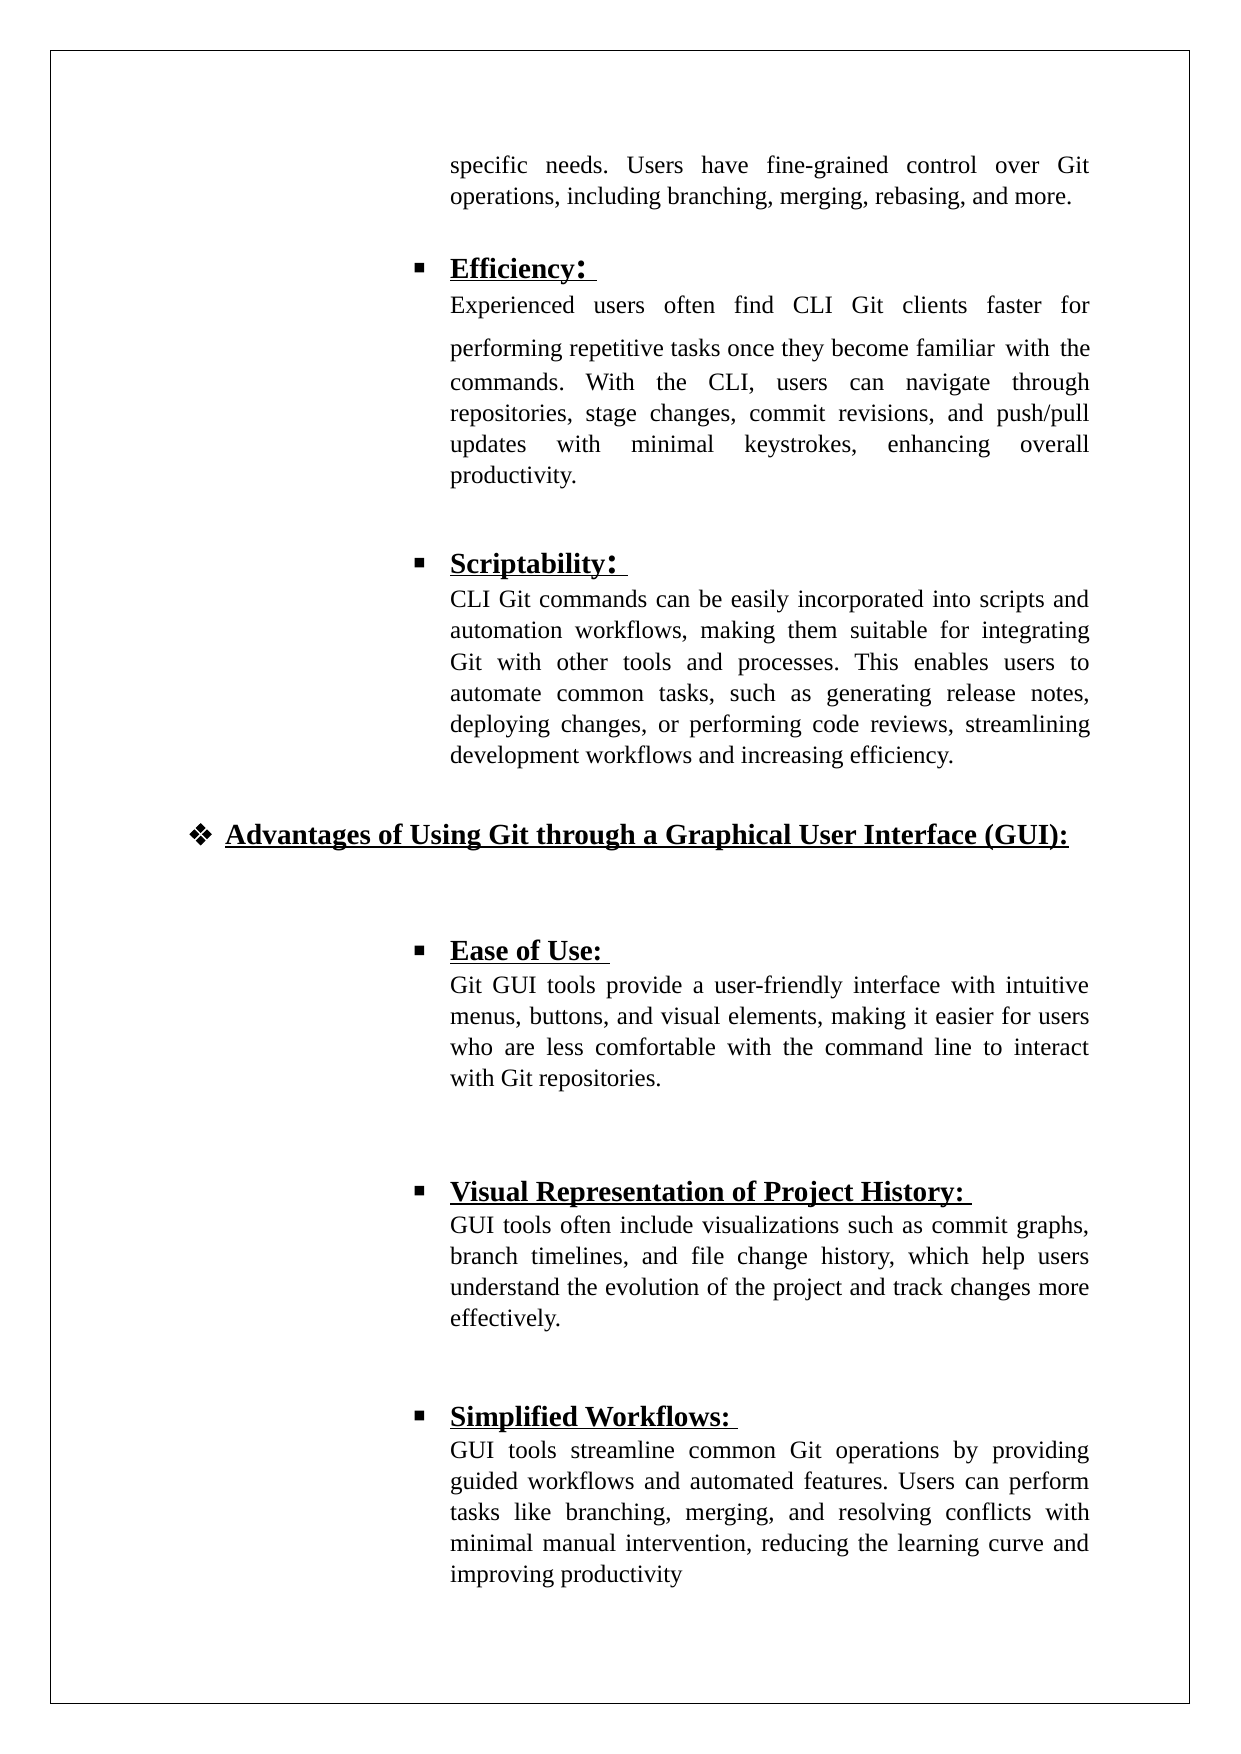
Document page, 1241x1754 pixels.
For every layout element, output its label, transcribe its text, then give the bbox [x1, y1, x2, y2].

list Efficiency: [412, 243, 1090, 286]
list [450, 150, 1090, 210]
list Experienced users often find CLI Git clients faster for performing repetitive tasks once they become familiar with the commands. With the CLI, users can navigate through repositories, stage changes, commit revisions, and push/pull updates with minimal keystrokes, enhancing overall productivity. [450, 290, 1090, 489]
list Scriptability: [412, 538, 1090, 581]
list Git GUI tools provide a user-friendly interface with intuitive menus, buttons, and visual elements, making it easier for users who are less comfortable with the command line to interact with Git repositories. [450, 970, 1090, 1092]
list Visual Representation of Project History: [412, 1174, 1090, 1207]
list Ease of Use: [412, 933, 1090, 967]
list Simplified Workflows: [412, 1399, 1090, 1432]
list GUI tools often include visualizations such as commit graphs, branch timelines, and file change history, which help users understand the evolution of the project and track changes more effectively. [450, 1210, 1090, 1332]
list GUI tools streamline common Git operations by providing guided workflows and automated features. Users can perform tasks like branching, merging, and resolving conflicts with minimal manual intervention, reducing the learning curve and improving productivity [450, 1435, 1090, 1588]
list Advantages of Using Git through a Graphical User Interface (GUI): [187, 817, 1090, 851]
list CLI Git commands can be easily incorporated into scripts and automation workflows, making them suitable for integrating Git with other tools and processes. This enables users to automate common tasks, such as generating release notes, deploying changes, or performing code reviews, streamlining development workflows and increasing efficiency. [450, 584, 1090, 768]
